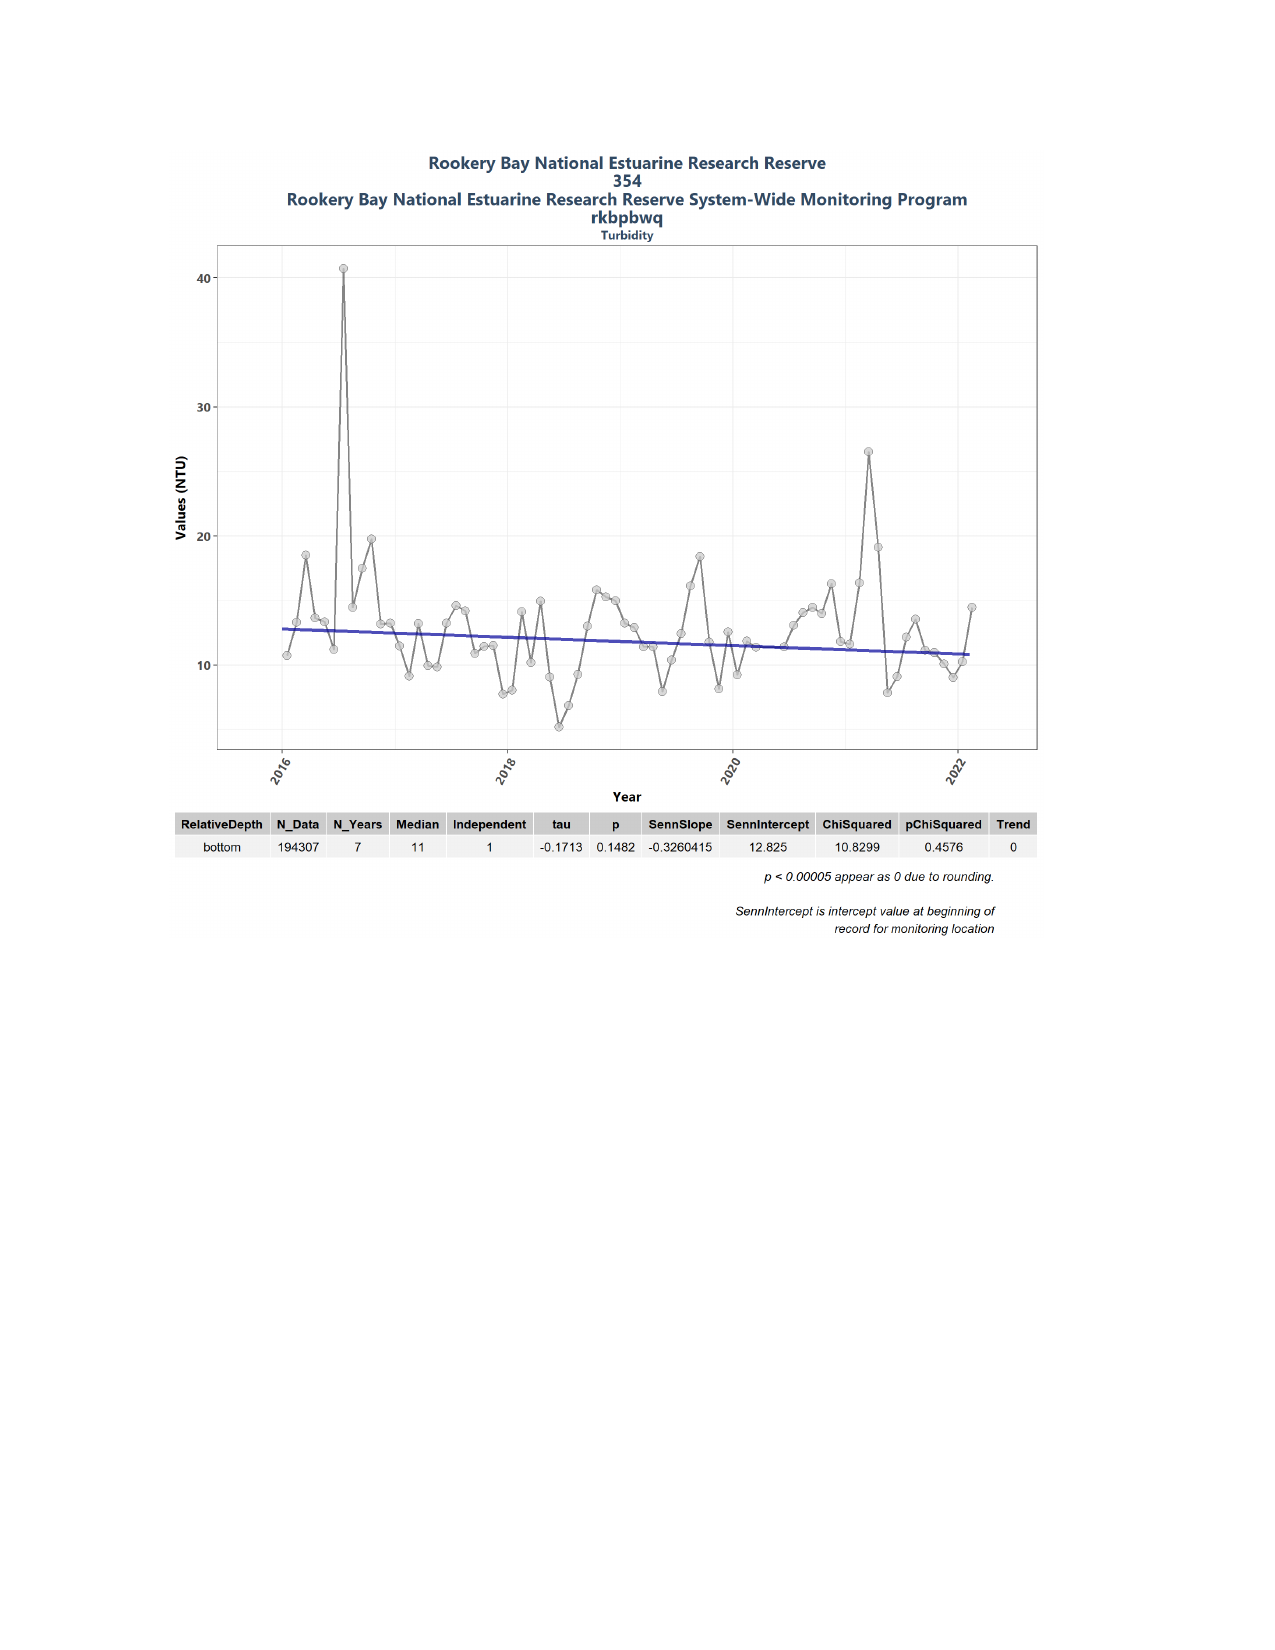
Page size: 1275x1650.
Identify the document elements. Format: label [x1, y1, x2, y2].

picture [168, 150, 1044, 938]
